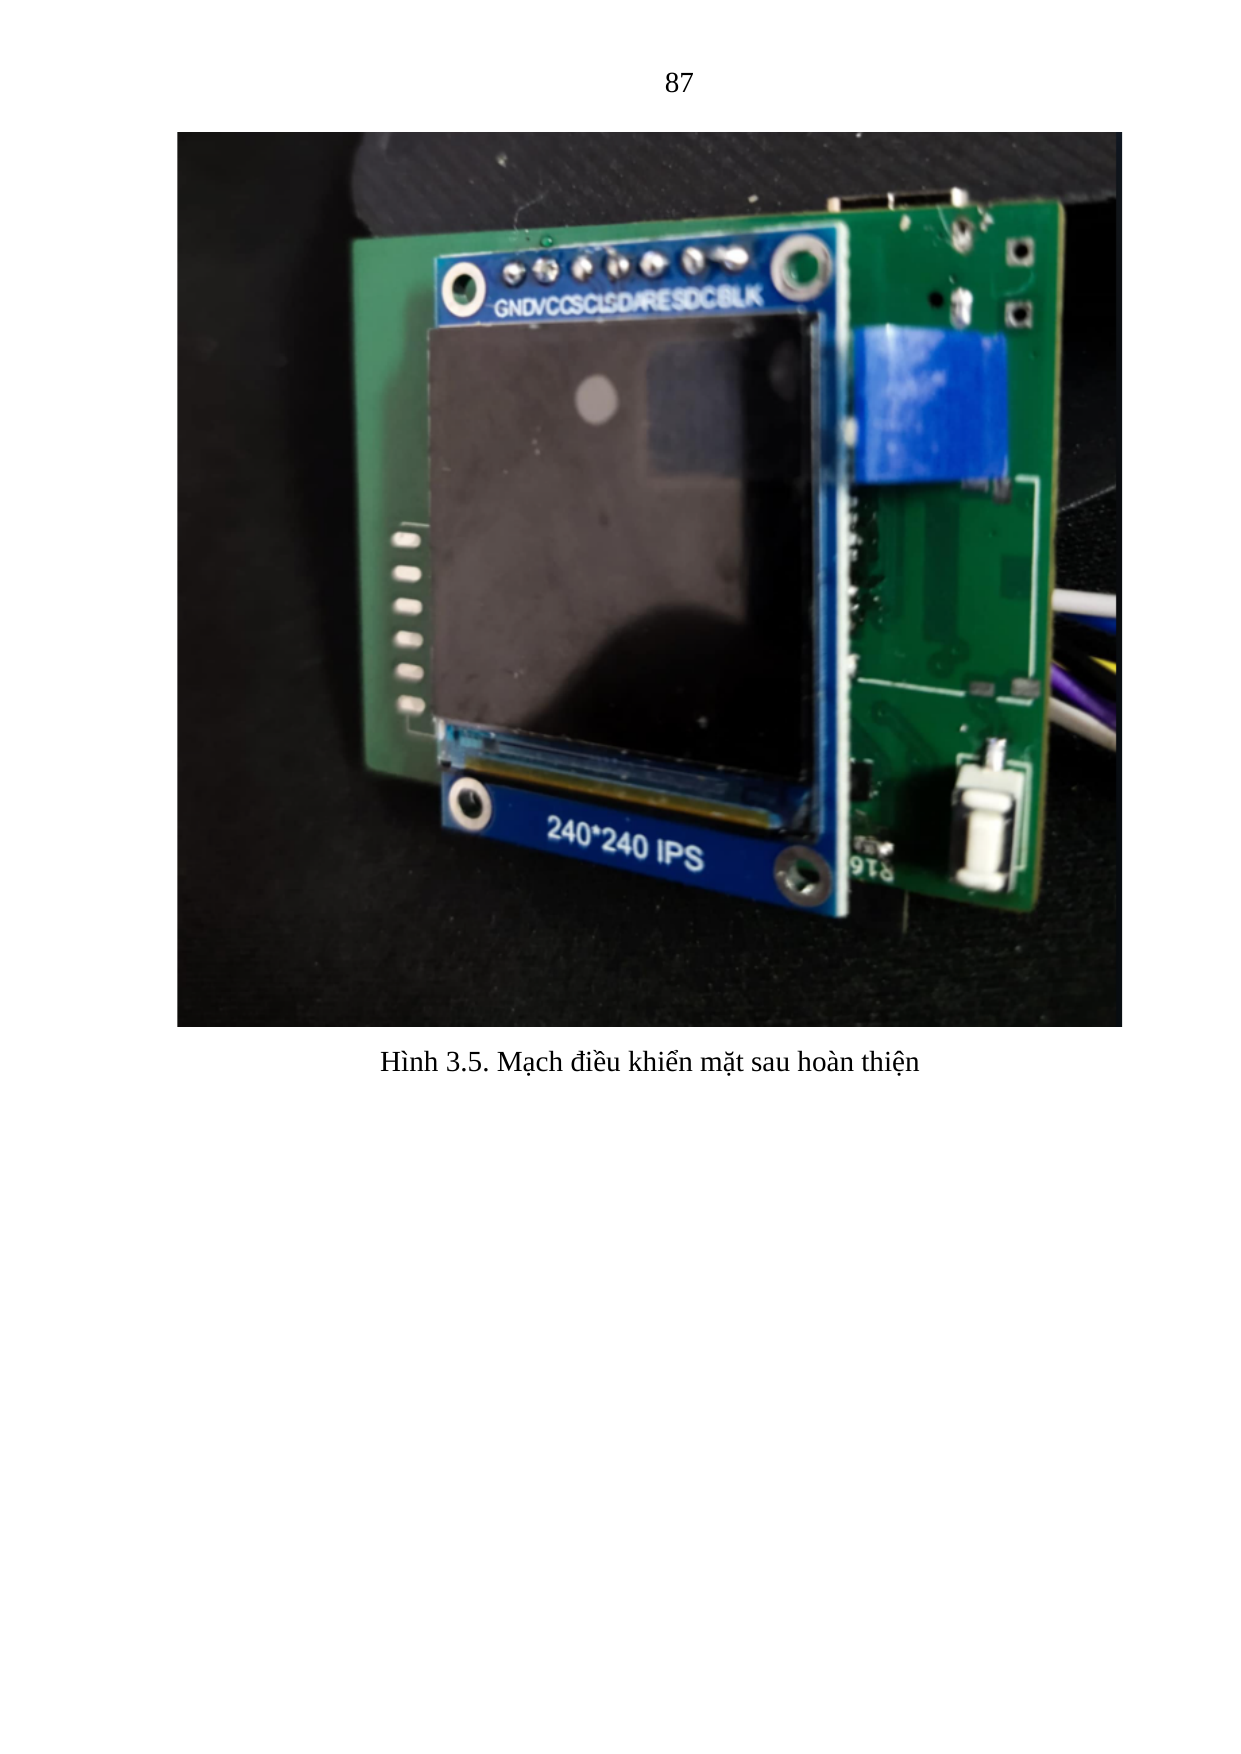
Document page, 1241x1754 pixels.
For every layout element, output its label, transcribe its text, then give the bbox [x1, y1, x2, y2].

picture [177, 132, 1123, 1027]
text Mạch điều khiển mặt sau hoàn thiện [177, 1044, 1122, 1077]
